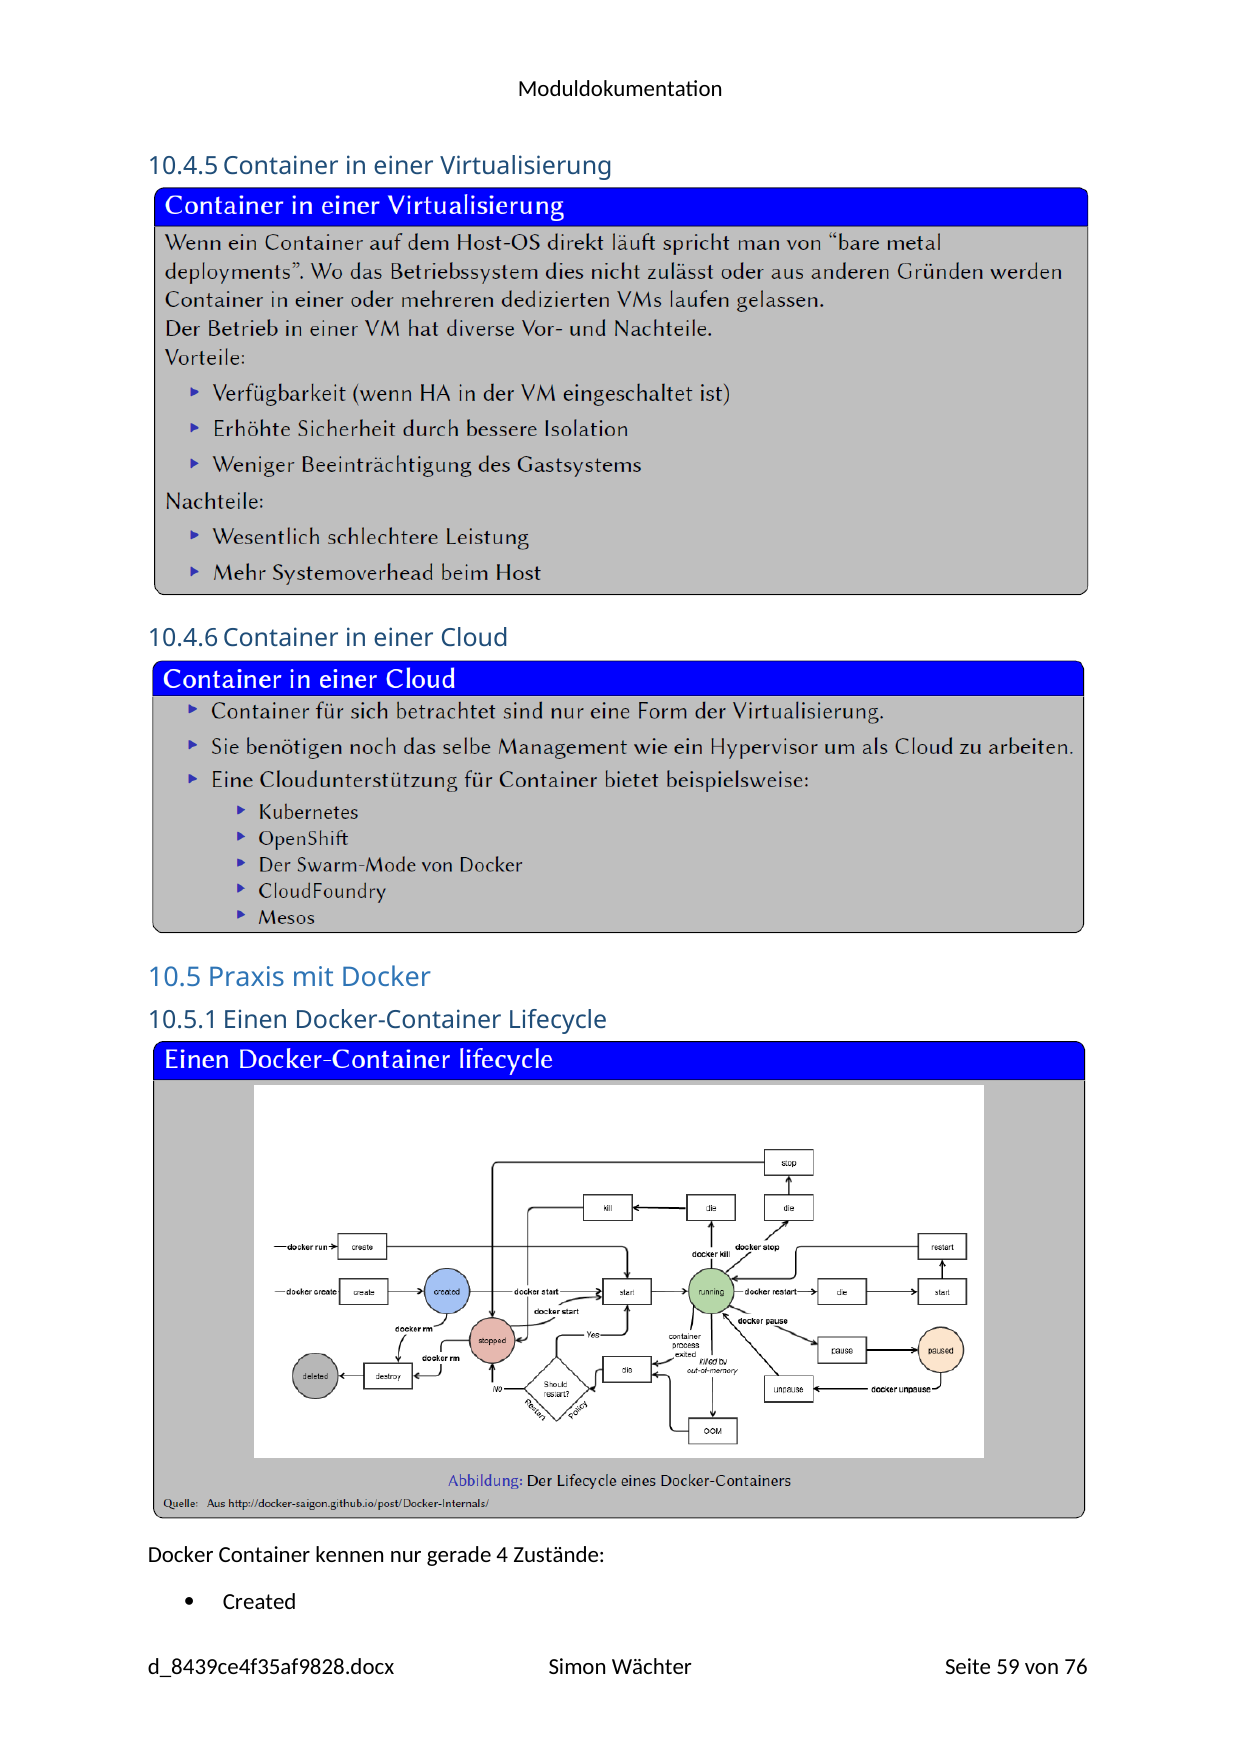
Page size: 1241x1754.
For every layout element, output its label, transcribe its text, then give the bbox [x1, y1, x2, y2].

picture [147, 184, 1093, 601]
subtitle Einen Docker-Container Lifecycle [148, 1001, 1093, 1036]
subtitle Praxis mit Docker [148, 957, 1093, 994]
subtitle Container in einer Cloud [148, 620, 1093, 654]
text Docker Container kennen nur gerade 4 Zustände: [148, 1540, 1093, 1568]
list Created [185, 1587, 1093, 1615]
picture [147, 1038, 1093, 1522]
picture [147, 656, 1093, 939]
subtitle Container in einer Virtualisierung [148, 148, 1093, 182]
